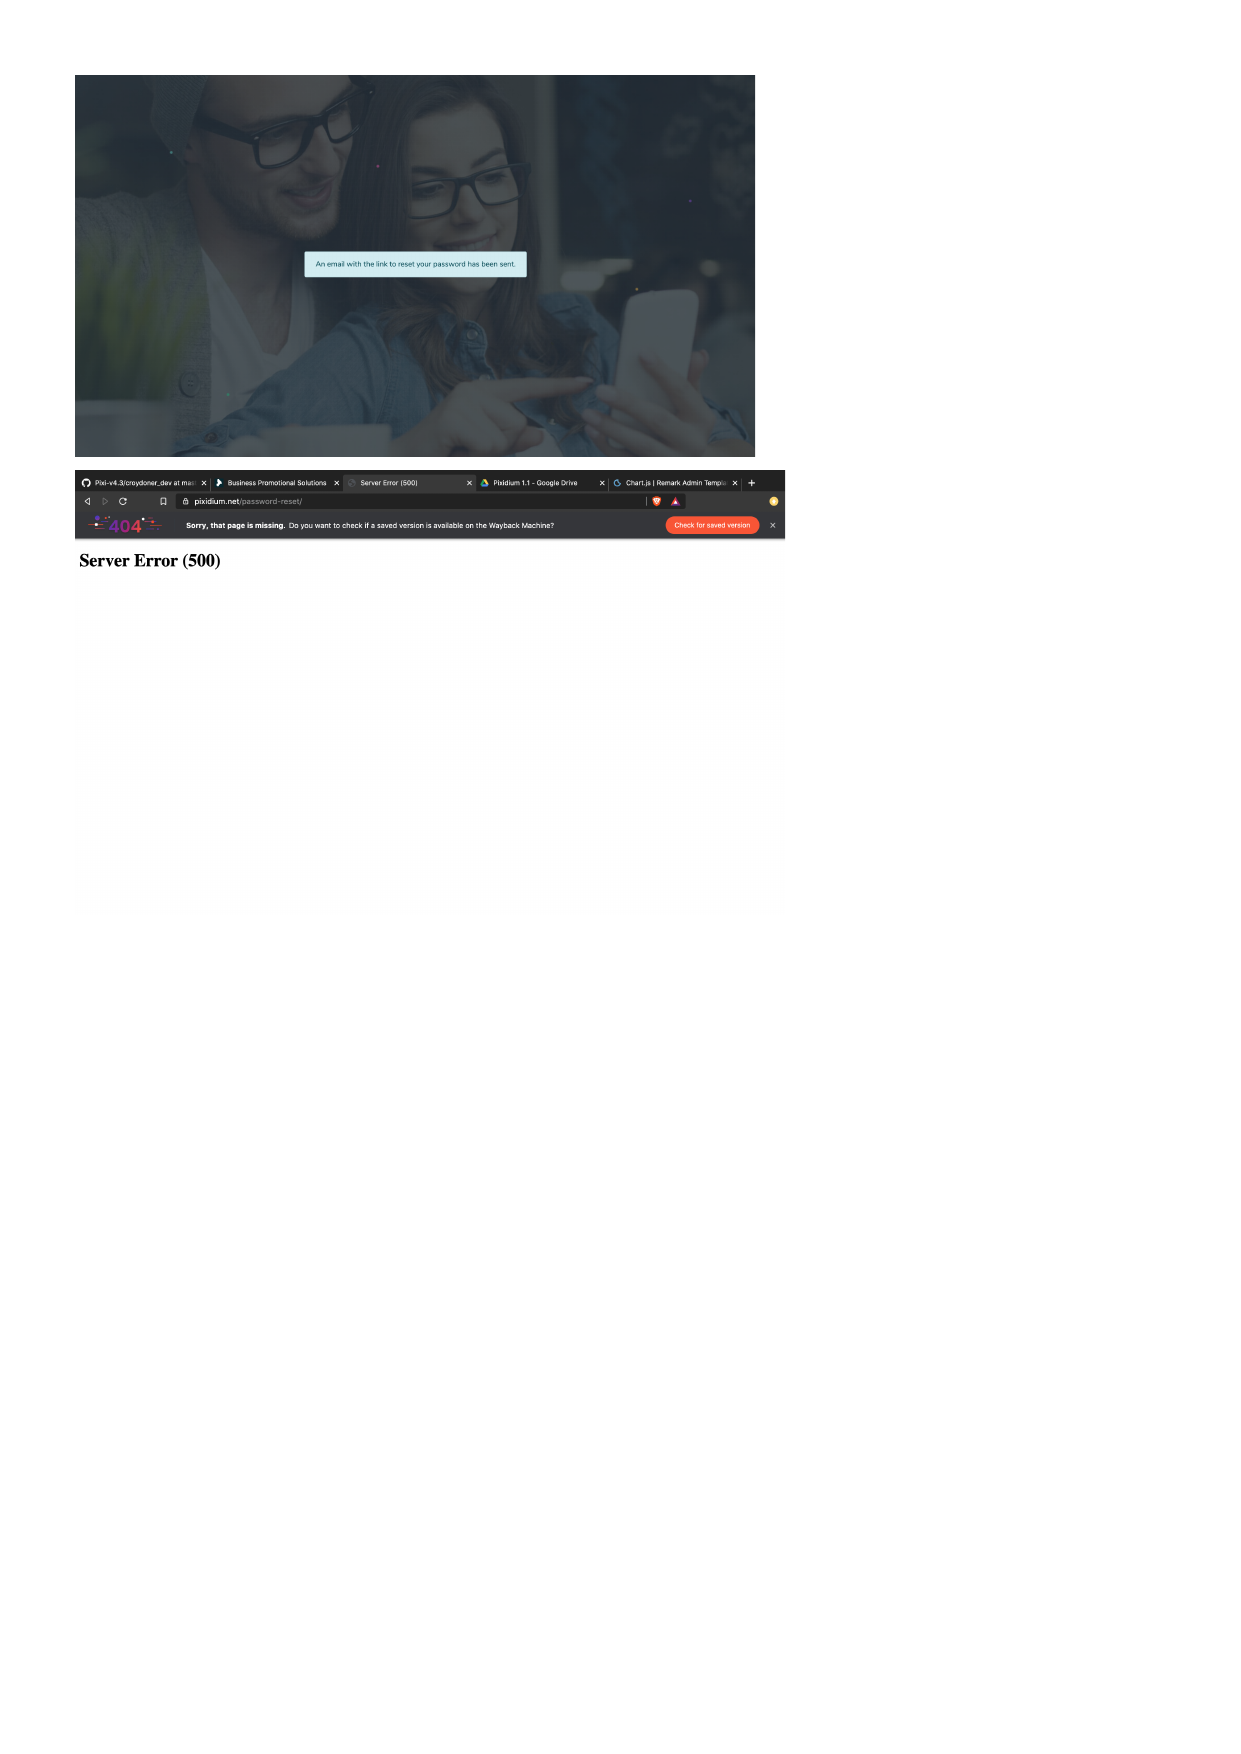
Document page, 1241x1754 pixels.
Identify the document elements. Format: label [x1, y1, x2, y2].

picture [75, 75, 756, 457]
picture [75, 470, 786, 915]
